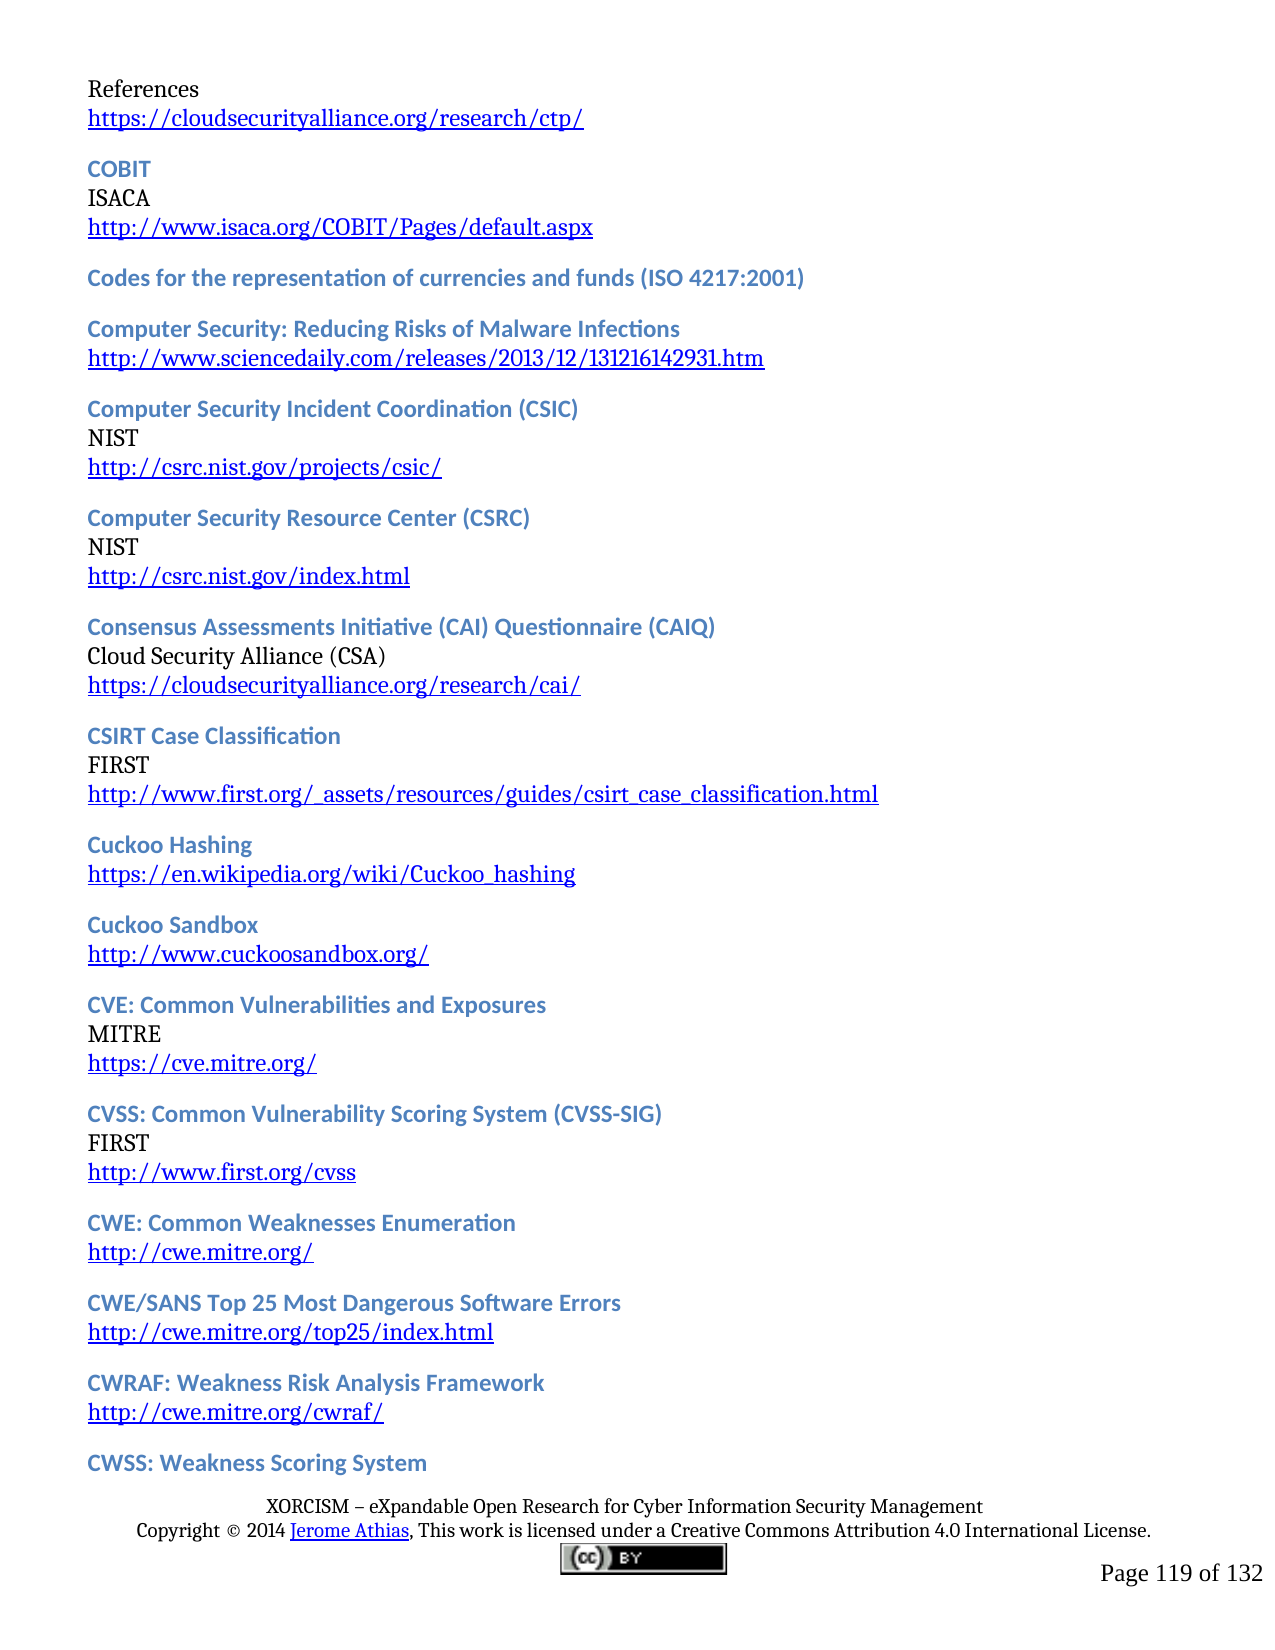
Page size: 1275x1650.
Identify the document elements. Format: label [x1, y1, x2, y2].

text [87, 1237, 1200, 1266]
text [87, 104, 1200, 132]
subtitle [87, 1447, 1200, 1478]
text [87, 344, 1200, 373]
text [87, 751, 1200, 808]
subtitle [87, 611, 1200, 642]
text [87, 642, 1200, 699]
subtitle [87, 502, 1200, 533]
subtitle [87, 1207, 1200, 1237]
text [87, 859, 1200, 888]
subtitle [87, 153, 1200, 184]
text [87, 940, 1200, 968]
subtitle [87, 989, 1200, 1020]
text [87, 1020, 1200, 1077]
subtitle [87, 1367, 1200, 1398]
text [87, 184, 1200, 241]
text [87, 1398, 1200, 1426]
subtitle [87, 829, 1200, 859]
picture [560, 1543, 728, 1575]
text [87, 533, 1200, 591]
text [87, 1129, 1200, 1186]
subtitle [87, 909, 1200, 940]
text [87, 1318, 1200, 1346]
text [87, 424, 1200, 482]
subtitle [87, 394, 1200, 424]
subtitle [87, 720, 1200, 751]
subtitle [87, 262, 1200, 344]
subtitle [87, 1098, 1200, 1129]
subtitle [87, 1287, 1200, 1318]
